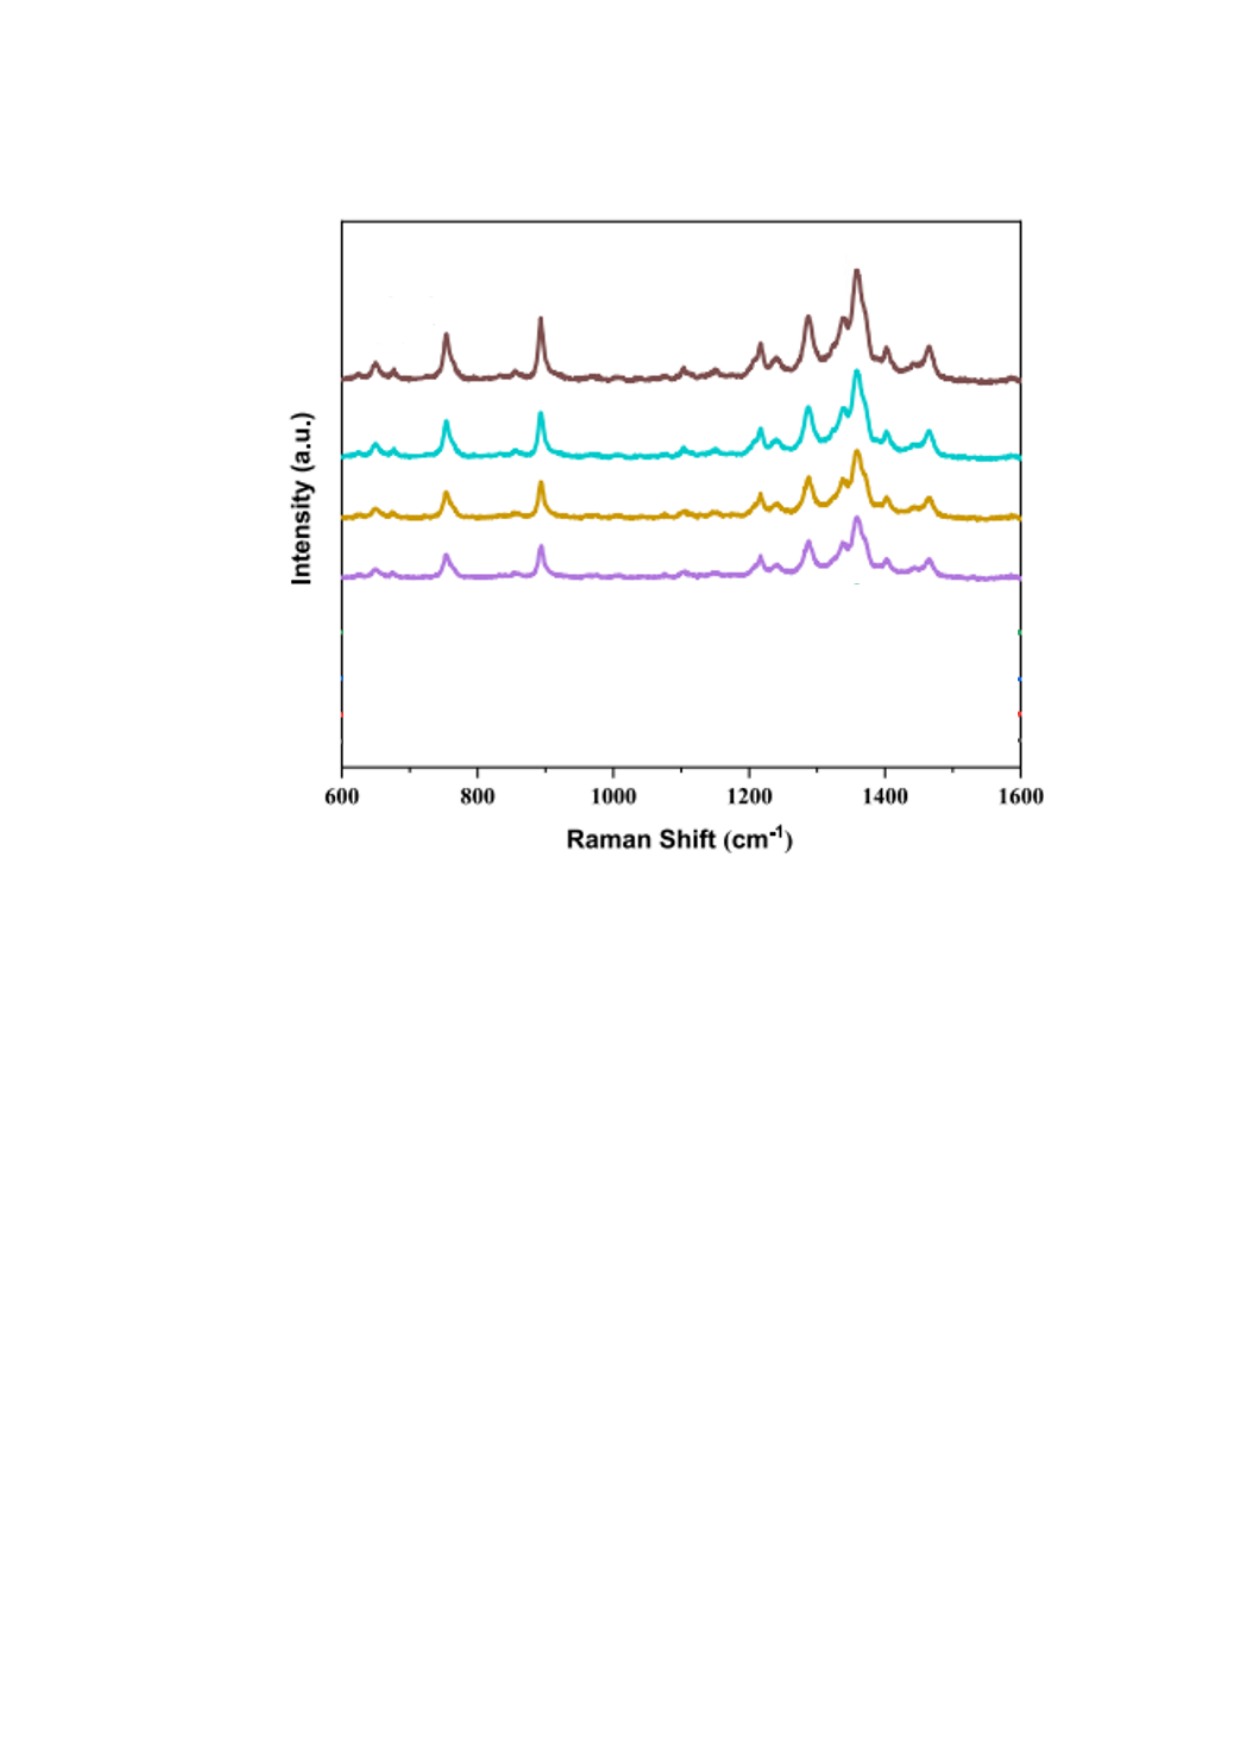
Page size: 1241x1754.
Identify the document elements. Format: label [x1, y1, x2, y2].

picture [284, 206, 1044, 856]
